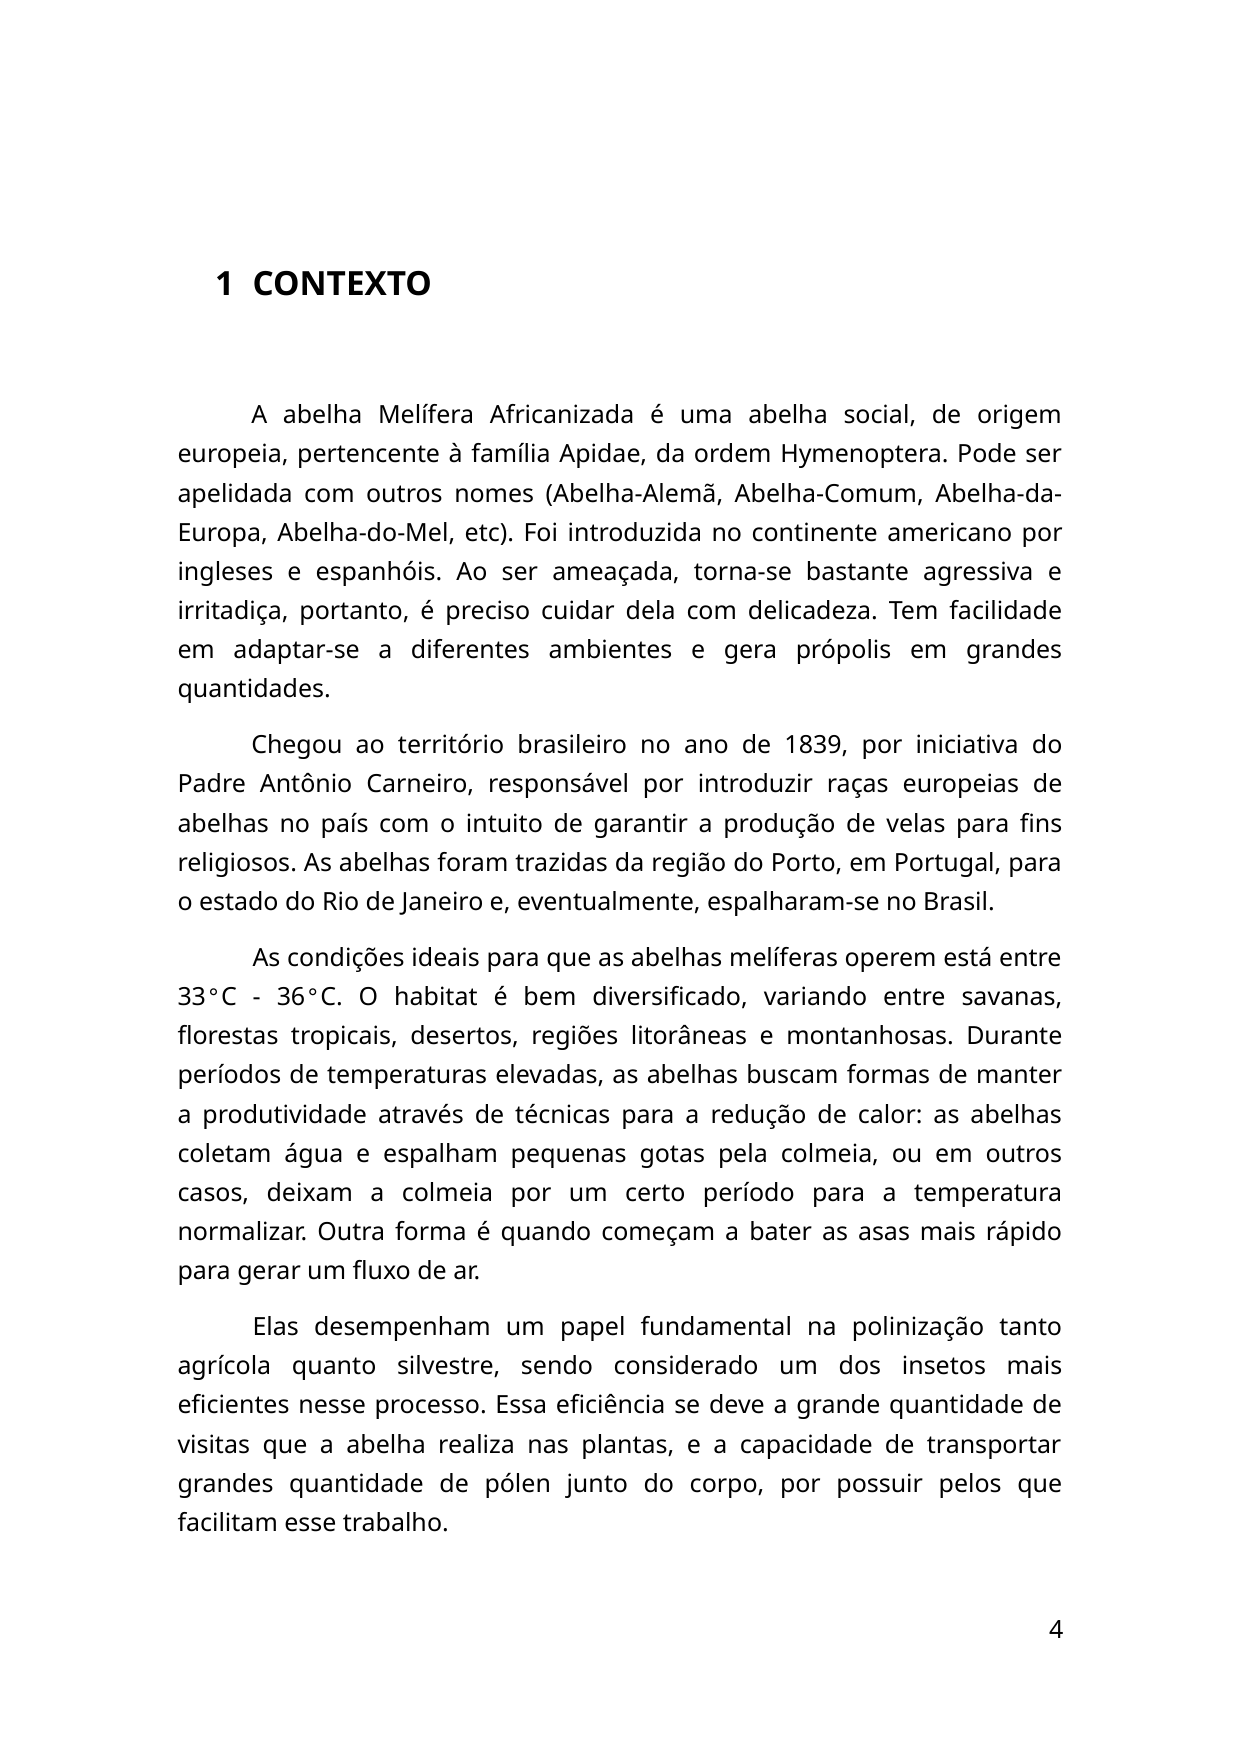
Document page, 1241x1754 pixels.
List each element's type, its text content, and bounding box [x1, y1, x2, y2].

text Chegou ao território brasileiro no ano de 1839, por iniciativa do Padre Antônio Carneiro, responsável por introduzir raças europeias de abelhas no país com o intuito de garantir a produção de velas para fins religiosos. As abelhas foram trazidas da região do Porto, em Portugal, para o estado do Rio de Janeiro e, eventualmente, espalharam-se no Brasil. [177, 727, 1063, 918]
text Elas desempenham um papel fundamental na polinização tanto agrícola quanto silvestre, sendo considerado um dos insetos mais eficientes nesse processo. Essa eficiência se deve a grande quantidade de visitas que a abelha realiza nas plantas, e a capacidade de transportar grandes quantidade de pólen junto do corpo, por possuir pelos que facilitam esse trabalho. [177, 1309, 1063, 1539]
text A abelha Melífera Africanizada é uma abelha social, de origem europeia, pertencente à família Apidae, da ordem Hymenoptera. Pode ser apelidada com outros nomes (Abelha-Alemã, Abelha-Comum, Abelha-da-Europa, Abelha-do-Mel, etc). Foi introduzida no continente americano por ingleses e espanhóis. Ao ser ameaçada, torna-se bastante agressiva e irritadiça, portanto, é preciso cuidar dela com delicadeza. Tem facilidade em adaptar-se a diferentes ambientes e gera própolis em grandes quantidades. [177, 397, 1063, 705]
list CONTEXTO [215, 259, 1063, 305]
text As condições ideais para que as abelhas melíferas operem está entre 33°C - 36°C. O habitat é bem diversificado, variando entre savanas, florestas tropicais, desertos, regiões litorâneas e montanhosas. Durante períodos de temperaturas elevadas, as abelhas buscam formas de manter a produtividade através de técnicas para a redução de calor: as abelhas coletam água e espalham pequenas gotas pela colmeia, ou em outros casos, deixam a colmeia por um certo período para a temperatura normalizar. Outra forma é quando começam a bater as asas mais rápido para gerar um fluxo de ar. [177, 939, 1063, 1287]
